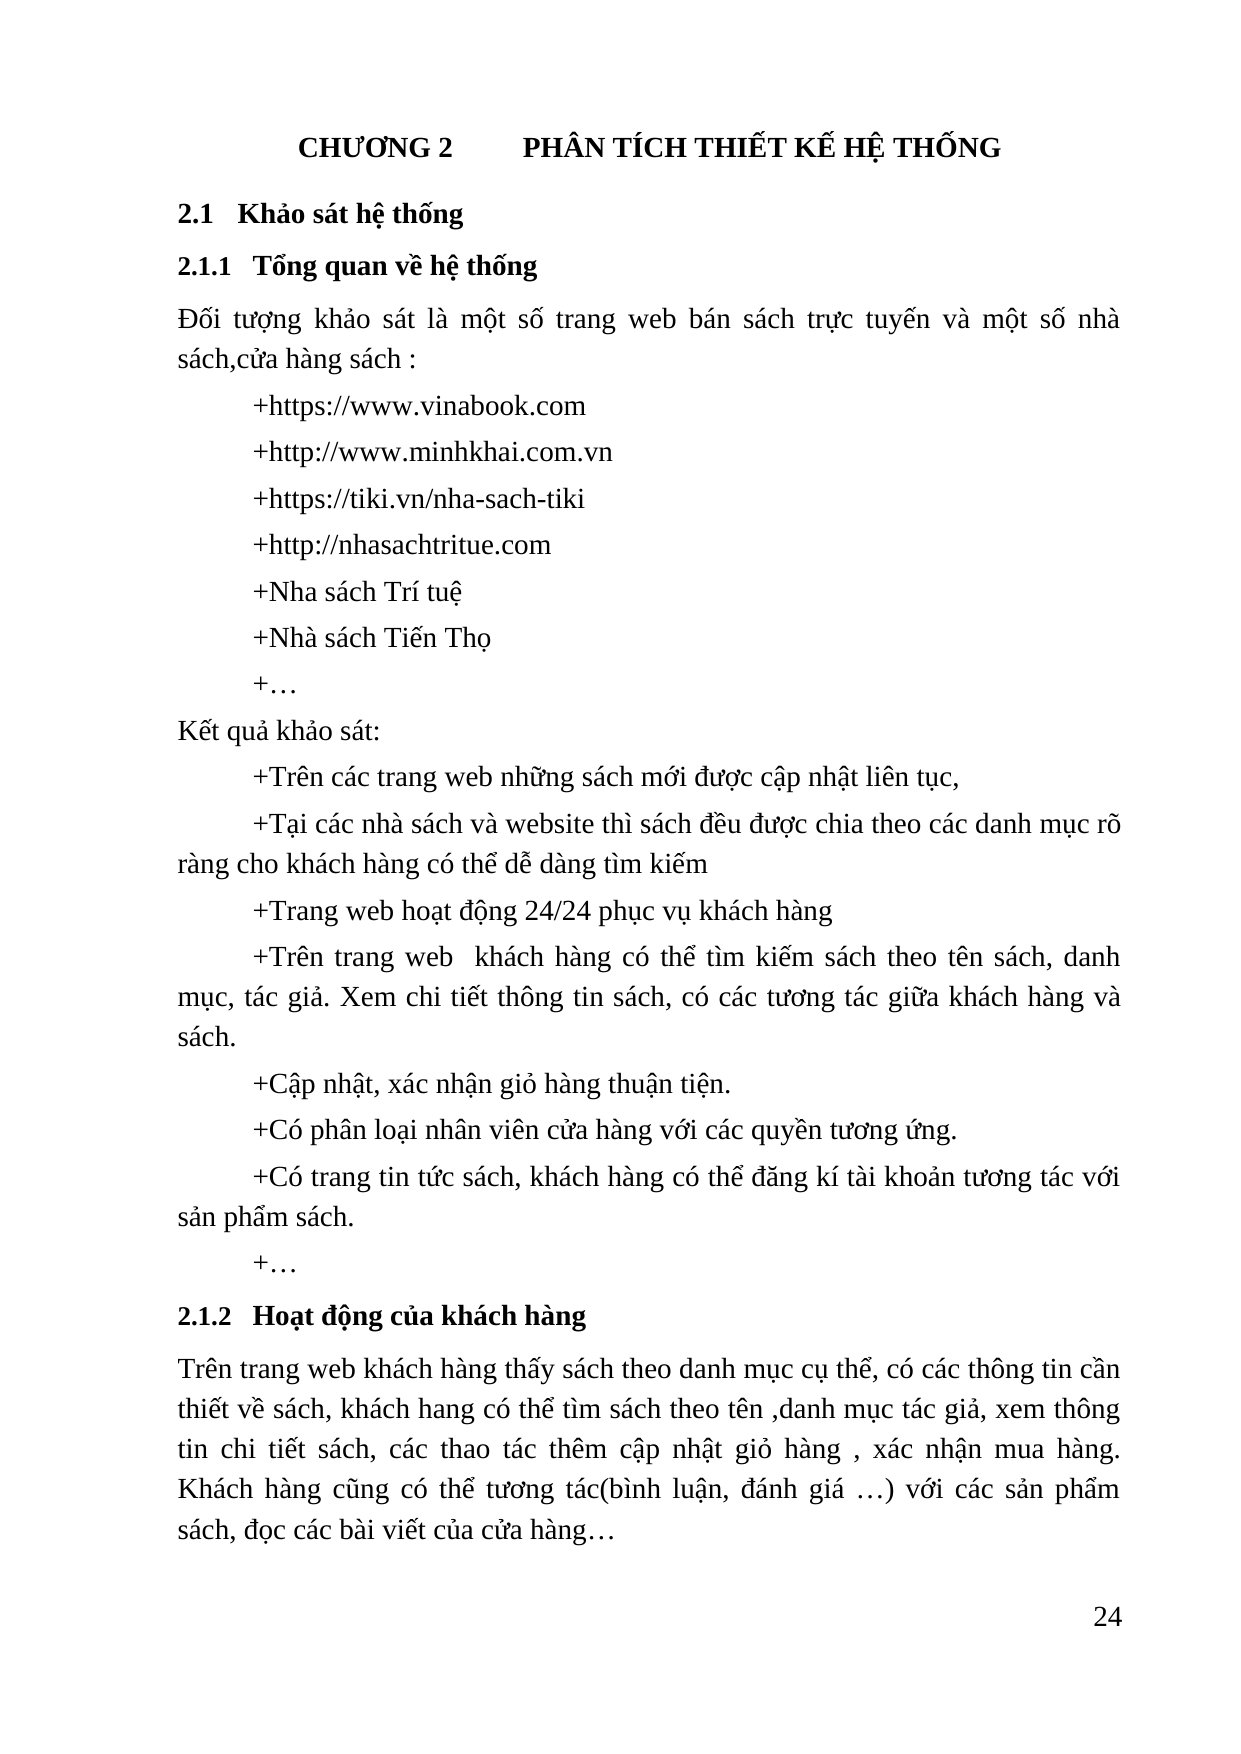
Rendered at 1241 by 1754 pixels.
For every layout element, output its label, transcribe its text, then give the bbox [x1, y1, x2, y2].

text +https://tiki.vn/nha-sach-tiki [177, 481, 1122, 514]
text Trên trang web khách hàng thấy sách theo danh mục cụ thể, có các thông tin cần thiết về sách, khách hang có thể tìm sách theo tên ,danh mục tác giả, xem thông tin chi tiết sách, các thao tác thêm cập nhật giỏ hàng , xác nhận mua hàng. Khách hàng cũng có thể tương tác(bình luận, đánh giá …) với các sản phẩm sách, đọc các bài viết của cửa hàng… [177, 1351, 1122, 1545]
text +Trang web hoạt động 24/24 phục vụ khách hàng [177, 893, 1122, 926]
text Kết quả khảo sát: [177, 713, 1122, 747]
text +Trên trang web khách hàng có thể tìm kiếm sách theo tên sách, danh mục, tác giả. Xem chi tiết thông tin sách, có các tương tác giữa khách hàng và sách. [177, 939, 1122, 1053]
subtitle Hoạt động của khách hàng [177, 1298, 1122, 1332]
text +Cập nhật, xác nhận giỏ hàng thuận tiện. [177, 1066, 1122, 1099]
subtitle Khảo sát hệ thống [177, 196, 1122, 229]
text +Có phân loại nhân viên cửa hàng với các quyền tương ứng. [177, 1112, 1122, 1146]
subtitle Tổng quan về hệ thống [177, 248, 1122, 282]
text +Tại các nhà sách và website thì sách đều được chia theo các danh mục rõ ràng cho khách hàng có thể dễ dàng tìm kiếm [177, 806, 1122, 880]
subtitle Phân tích thiết kế hệ thống [177, 131, 1122, 164]
text +Trên các trang web những sách mới được cập nhật liên tục, [177, 759, 1122, 793]
text +Có trang tin tức sách, khách hàng có thể đăng kí tài khoản tương tác với sản phẩm sách. [177, 1159, 1122, 1233]
text +… [177, 667, 1122, 700]
text +Nha sách Trí tuệ [177, 574, 1122, 607]
text +http://www.minhkhai.com.vn [177, 434, 1122, 468]
text +https://www.vinabook.com [177, 388, 1122, 421]
text +http://nhasachtritue.com [177, 527, 1122, 561]
text +… [177, 1246, 1122, 1279]
text Đối tượng khảo sát là một số trang web bán sách trực tuyến và một số nhà sách,cửa hàng sách : [177, 301, 1122, 375]
text +Nhà sách Tiến Thọ [177, 620, 1122, 654]
